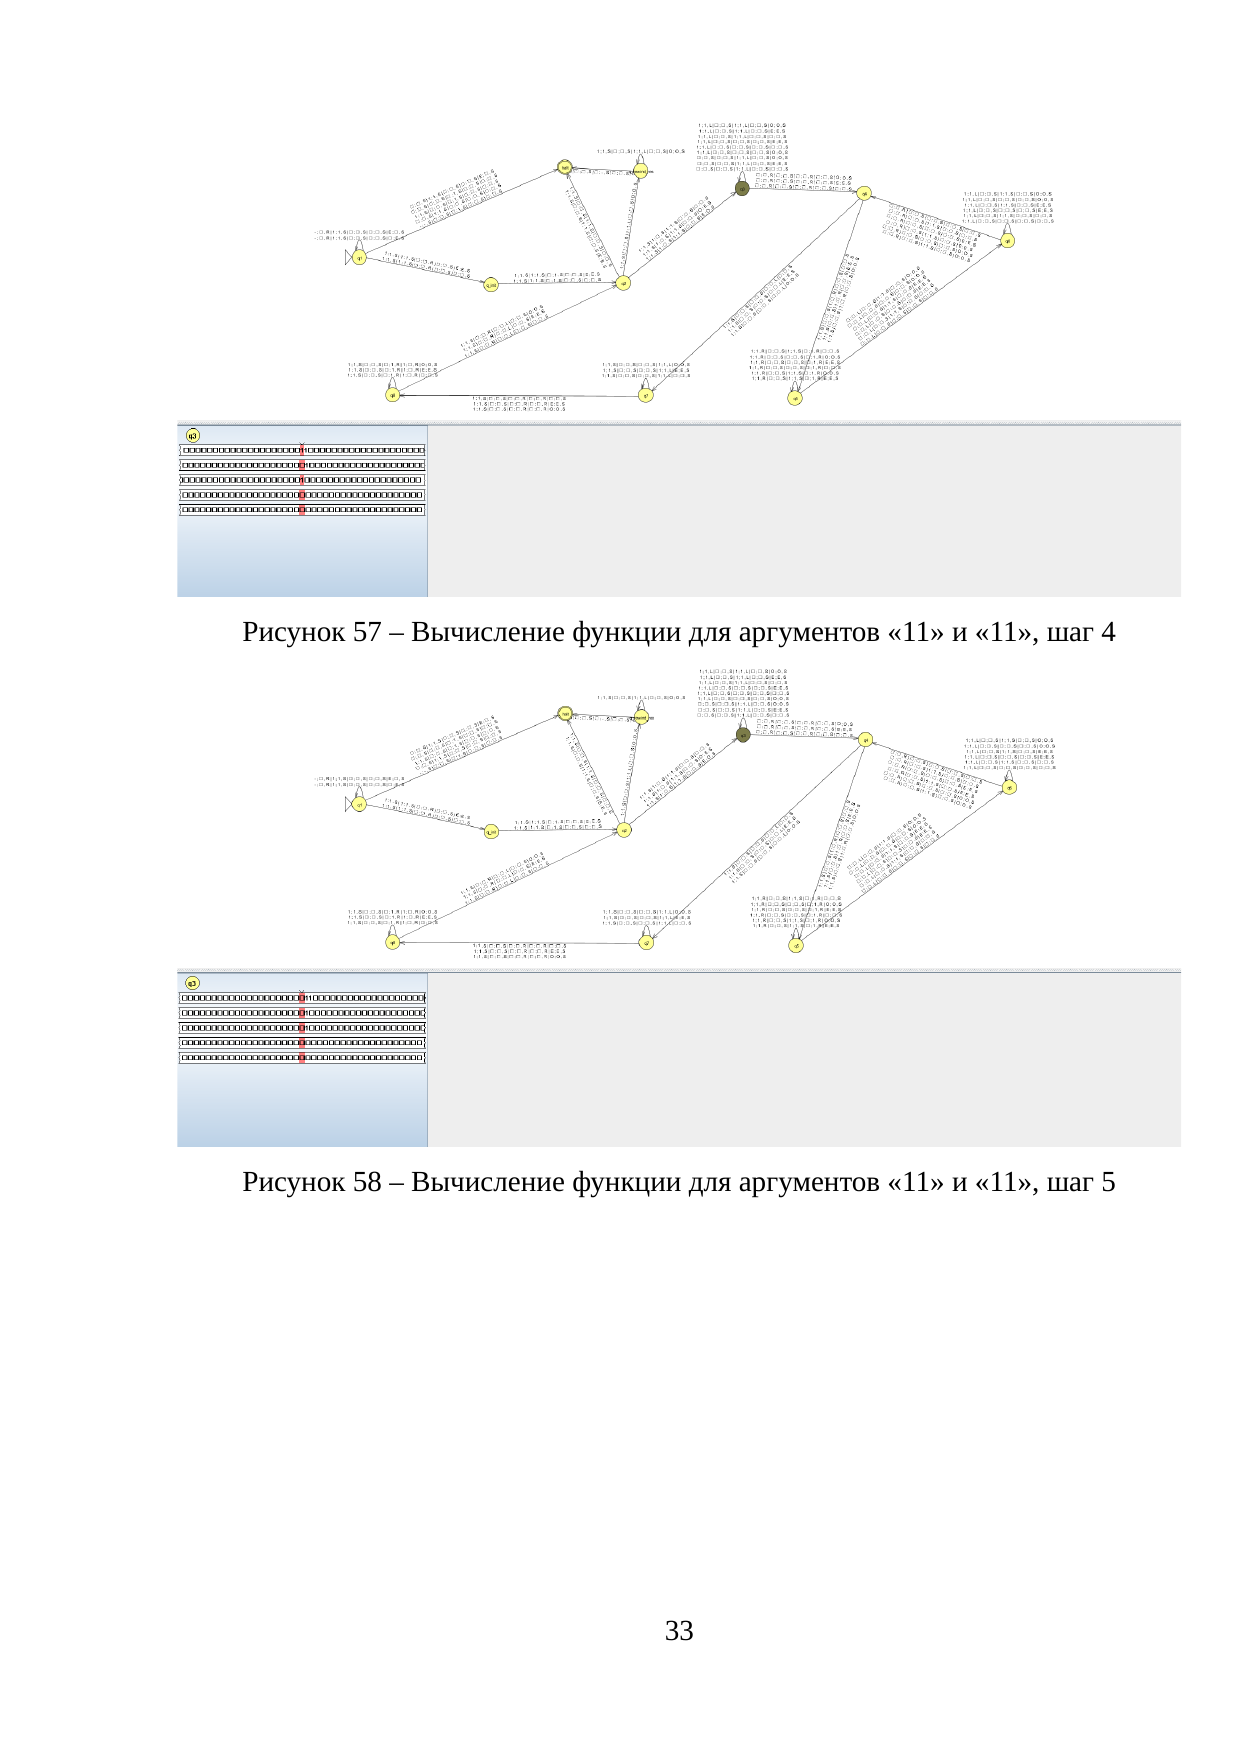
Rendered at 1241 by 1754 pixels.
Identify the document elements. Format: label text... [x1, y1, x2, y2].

picture [177, 118, 1182, 597]
text Рисунок 57 – Вычисление функции для аргументов «11» и «11», шаг 4 [177, 614, 1181, 647]
picture [177, 664, 1182, 1147]
text Рисунок 58 – Вычисление функции для аргументов «11» и «11», шаг 5 [177, 1164, 1181, 1197]
